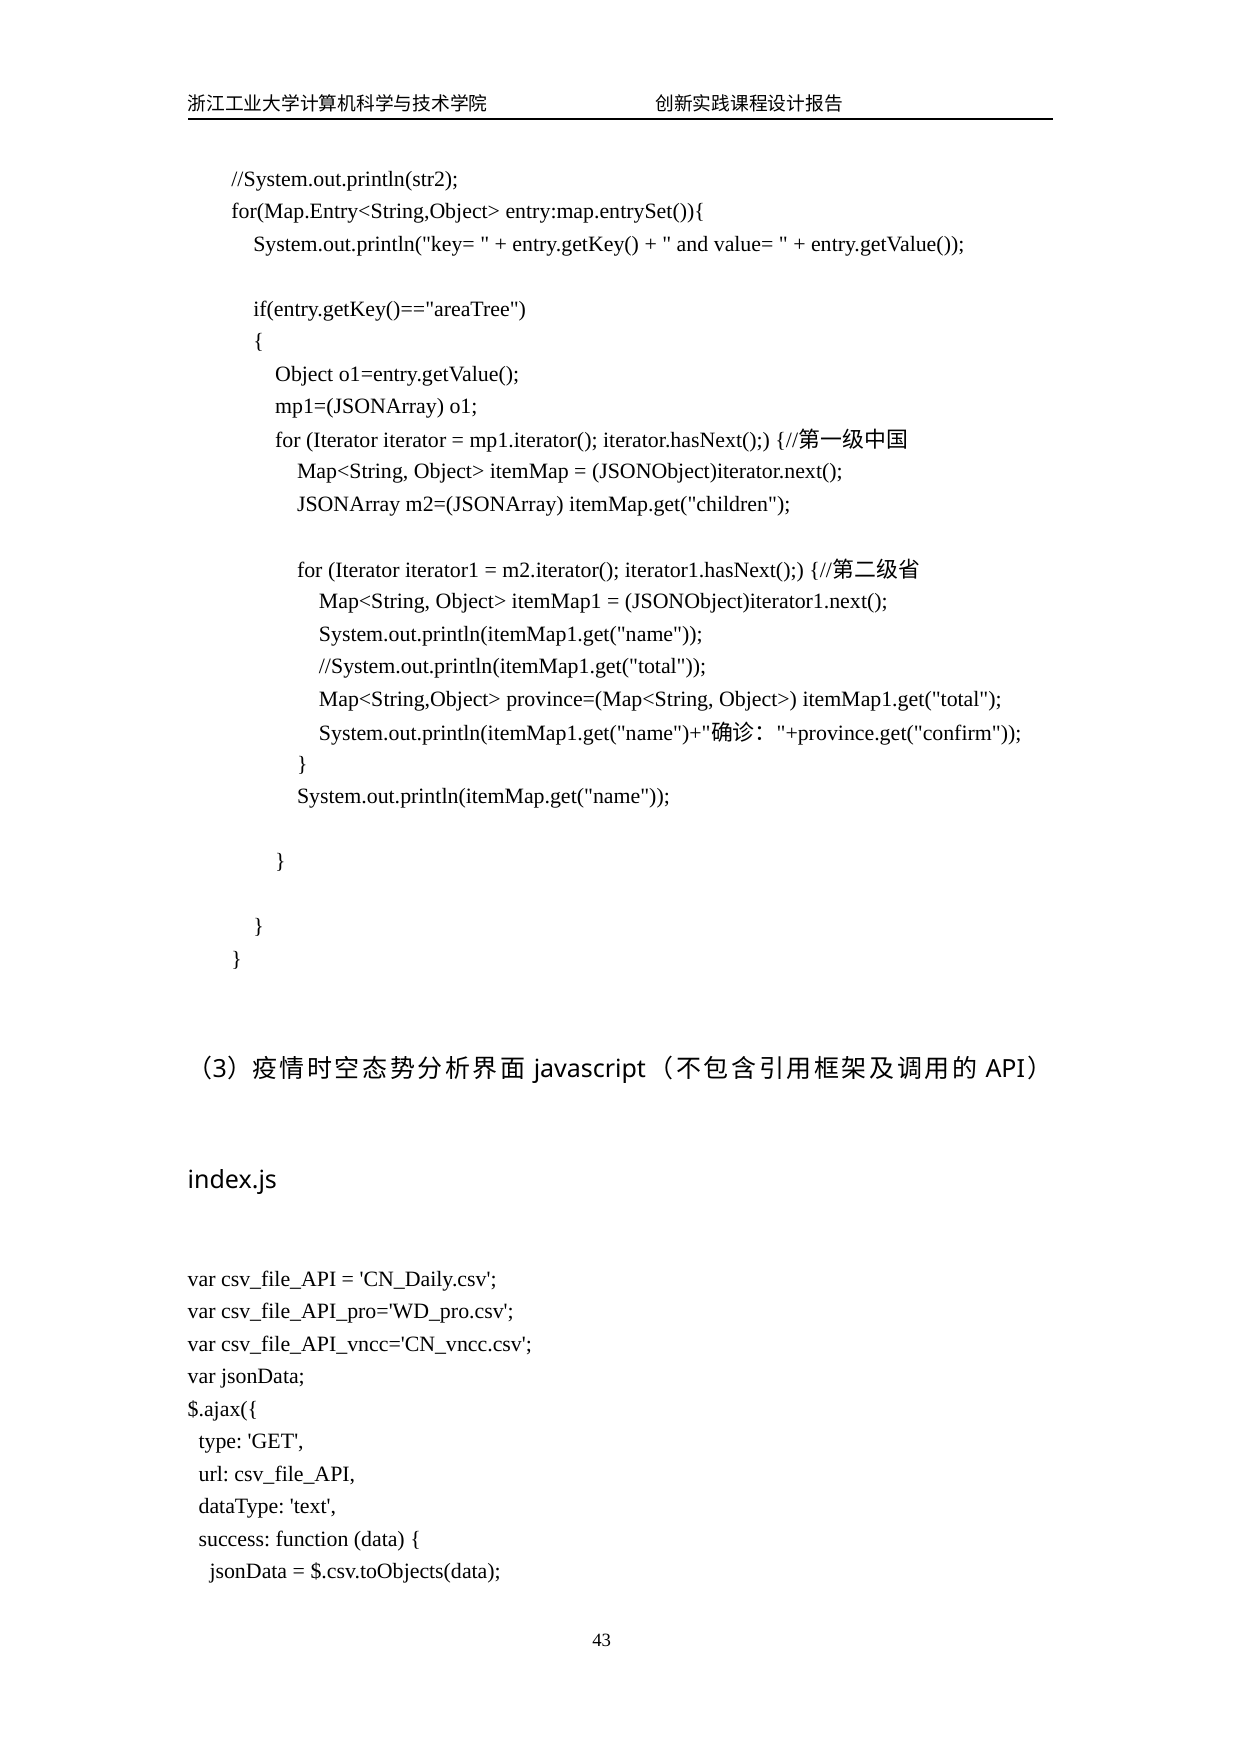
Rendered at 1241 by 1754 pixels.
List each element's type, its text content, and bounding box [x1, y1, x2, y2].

text mp1=(JSONArray) o1; [187, 389, 1053, 422]
text } [187, 909, 1053, 942]
subtitle 疫情时空态势分析界面javascript（不包含引用框架及调用的API） index.js [187, 1034, 1053, 1211]
text Map<String, Object> itemMap1 = (JSONObject)iterator1.next(); [187, 584, 1053, 617]
text } [187, 942, 1053, 974]
text { [187, 324, 1053, 357]
text var csv_file_API_pro='WD_pro.csv'; [187, 1295, 1053, 1327]
text url: csv_file_API, [187, 1457, 1053, 1490]
text } [187, 747, 1053, 779]
text Map<String, Object> itemMap = (JSONObject)iterator.next(); [187, 454, 1053, 487]
text JSONArray m2=(JSONArray) itemMap.get("children"); [187, 487, 1053, 519]
text var csv_file_API_vncc='CN_vncc.csv'; [187, 1327, 1053, 1360]
text System.out.println(itemMap1.get("name")+"确诊："+province.get("confirm")); [187, 714, 1053, 747]
text var csv_file_API = 'CN_Daily.csv'; [187, 1262, 1053, 1295]
text jsonData = $.csv.toObjects(data); [187, 1555, 1053, 1587]
text Object o1=entry.getValue(); [187, 357, 1053, 389]
text System.out.println(itemMap.get("name")); [187, 779, 1053, 812]
text for(Map.Entry<String,Object> entry:map.entrySet()){ [187, 194, 1053, 227]
text dataType: 'text', [187, 1490, 1053, 1522]
text for (Iterator iterator = mp1.iterator(); iterator.hasNext();) {//第一级中国 [187, 422, 1053, 454]
text //System.out.println(str2); [187, 162, 1053, 194]
text System.out.println("key= " + entry.getKey() + " and value= " + entry.getValue()); [187, 227, 1053, 259]
text if(entry.getKey()=="areaTree") [187, 292, 1053, 324]
text $.ajax({ [187, 1392, 1053, 1425]
text //System.out.println(itemMap1.get("total")); [187, 649, 1053, 682]
text for (Iterator iterator1 = m2.iterator(); iterator1.hasNext();) {//第二级省 [187, 552, 1053, 584]
text success: function (data) { [187, 1522, 1053, 1555]
text Map<String,Object> province=(Map<String, Object>) itemMap1.get("total"); [187, 682, 1053, 714]
text } [187, 844, 1053, 877]
text System.out.println(itemMap1.get("name")); [187, 617, 1053, 649]
text var jsonData; [187, 1360, 1053, 1392]
text type: 'GET', [187, 1425, 1053, 1457]
